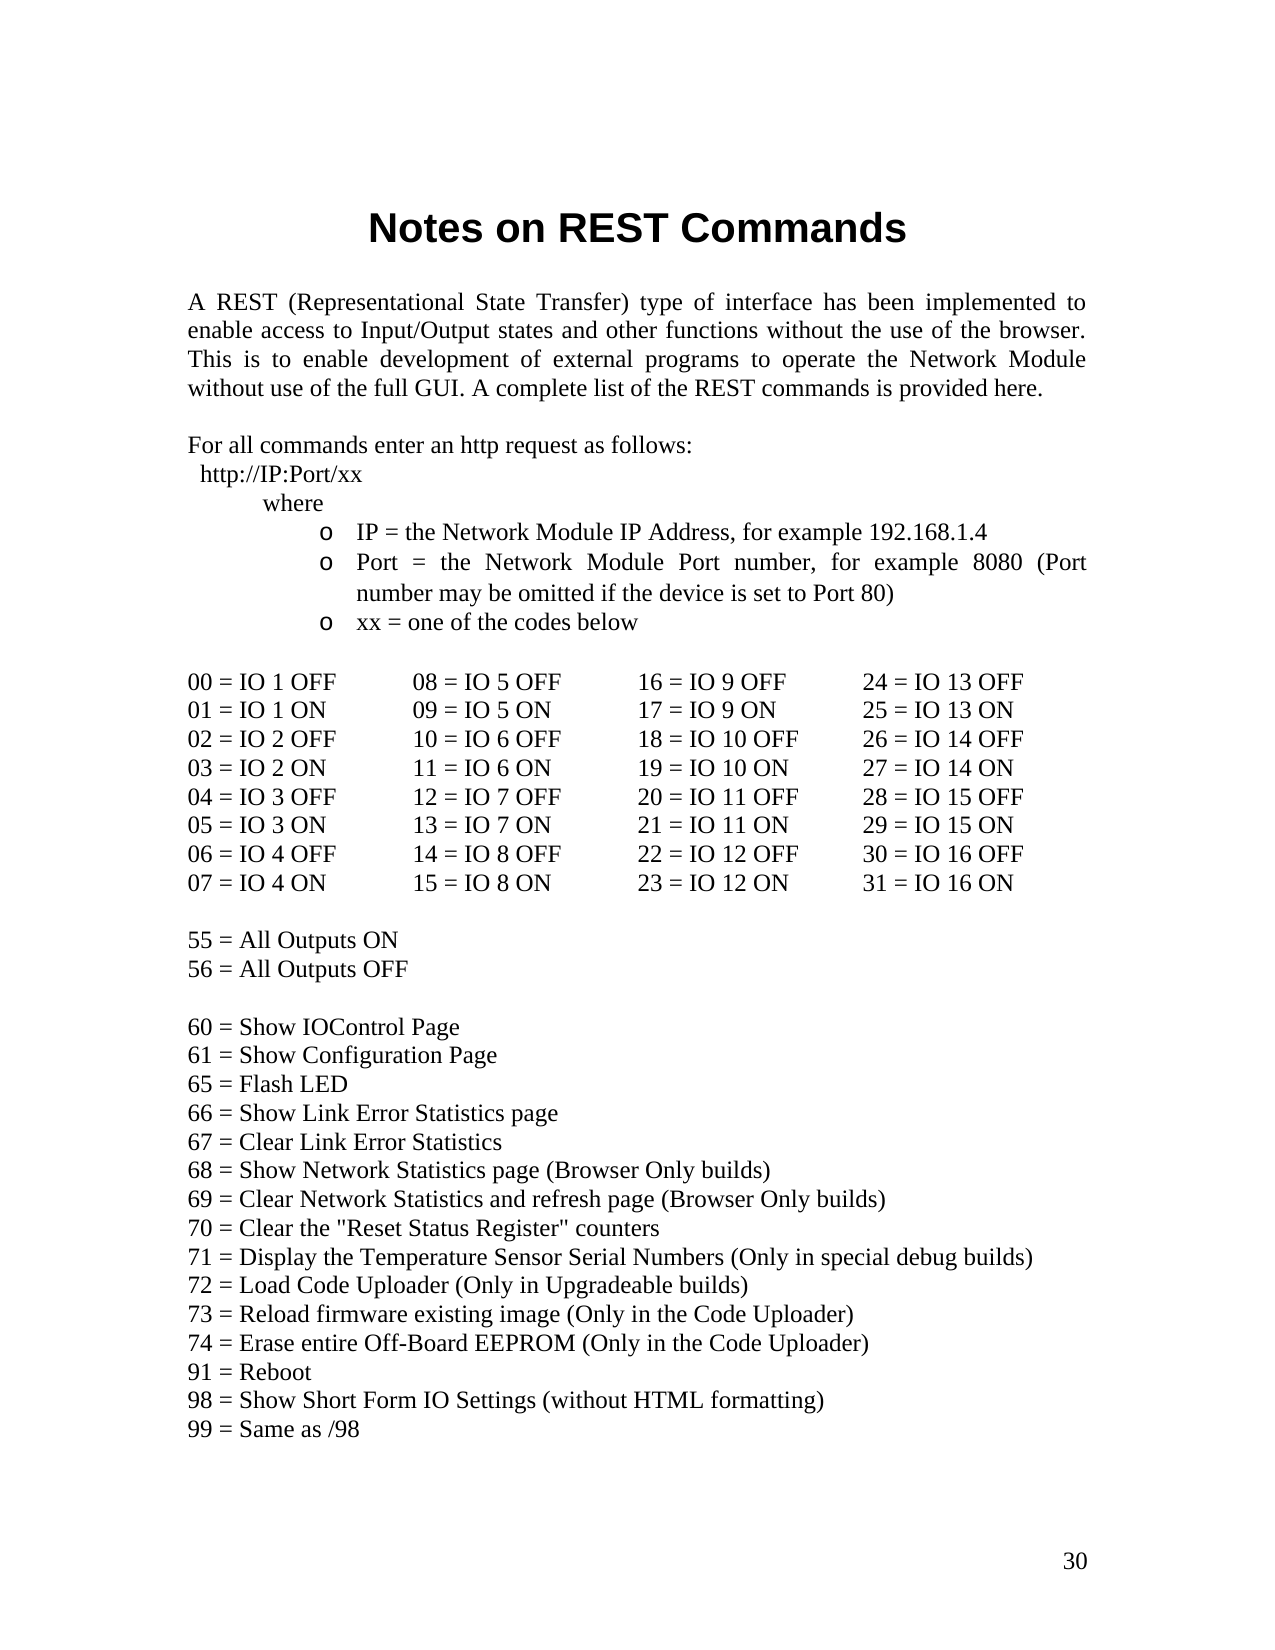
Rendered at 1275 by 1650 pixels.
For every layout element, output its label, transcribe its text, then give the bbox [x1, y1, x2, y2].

list Port = the Network Module Port number, for example 8080 (Port number may be omitted if the device is set to Port 80) [319, 547, 1087, 607]
text 01 = IO 1 ON 09 = IO 5 ON 17 = IO 9 ON 25 = IO 13 ON [187, 695, 1087, 724]
text 71 = Display the Temperature Sensor Serial Numbers (Only in special debug builds) [187, 1242, 1087, 1270]
list xx = one of the codes below [319, 607, 1087, 638]
text 55 = All Outputs ON [187, 925, 1087, 954]
text 61 = Show Configuration Page [187, 1040, 1087, 1069]
text 73 = Reload firmware existing image (Only in the Code Uploader) [187, 1299, 1087, 1328]
text For all commands enter an http request as follows: [187, 430, 1087, 459]
text 07 = IO 4 ON 15 = IO 8 ON 23 = IO 12 ON 31 = IO 16 ON [187, 868, 1087, 897]
text where [262, 488, 1087, 517]
text A REST (Representational State Transfer) type of interface has been implemented to enable access to Input/Output states and other functions without the use of the browser. This is to enable development of external programs to operate the Network Module without use of the full GUI. A complete list of the REST commands is provided here. [187, 287, 1087, 402]
text 56 = All Outputs OFF [187, 954, 1087, 983]
text 66 = Show Link Error Statistics page [187, 1098, 1087, 1127]
text 65 = Flash LED [187, 1069, 1087, 1098]
text 70 = Clear the "Reset Status Register" counters [187, 1213, 1087, 1242]
text 69 = Clear Network Statistics and refresh page (Browser Only builds) [187, 1184, 1087, 1213]
text 68 = Show Network Statistics page (Browser Only builds) [187, 1155, 1087, 1184]
subtitle Notes on REST Commands [187, 204, 1087, 252]
text 67 = Clear Link Error Statistics [187, 1127, 1087, 1155]
text 04 = IO 3 OFF 12 = IO 7 OFF 20 = IO 11 OFF 28 = IO 15 OFF [187, 782, 1087, 810]
text 03 = IO 2 ON 11 = IO 6 ON 19 = IO 10 ON 27 = IO 14 ON [187, 753, 1087, 782]
text 91 = Reboot [187, 1357, 1087, 1385]
text 98 = Show Short Form IO Settings (without HTML formatting) [187, 1385, 1087, 1414]
text 05 = IO 3 ON 13 = IO 7 ON 21 = IO 11 ON 29 = IO 15 ON [187, 810, 1087, 839]
text http://IP:Port/xx [187, 459, 1087, 488]
text 74 = Erase entire Off-Board EEPROM (Only in the Code Uploader) [187, 1328, 1087, 1357]
text 60 = Show IOControl Page [187, 1012, 1087, 1040]
text 02 = IO 2 OFF 10 = IO 6 OFF 18 = IO 10 OFF 26 = IO 14 OFF [187, 724, 1087, 753]
list IP = the Network Module IP Address, for example 192.168.1.4 [319, 517, 1087, 547]
text 72 = Load Code Uploader (Only in Upgradeable builds) [187, 1270, 1087, 1299]
text 00 = IO 1 OFF 08 = IO 5 OFF 16 = IO 9 OFF 24 = IO 13 OFF [187, 667, 1087, 695]
text 99 = Same as /98 [187, 1414, 1087, 1443]
text 06 = IO 4 OFF 14 = IO 8 OFF 22 = IO 12 OFF 30 = IO 16 OFF [187, 839, 1087, 868]
